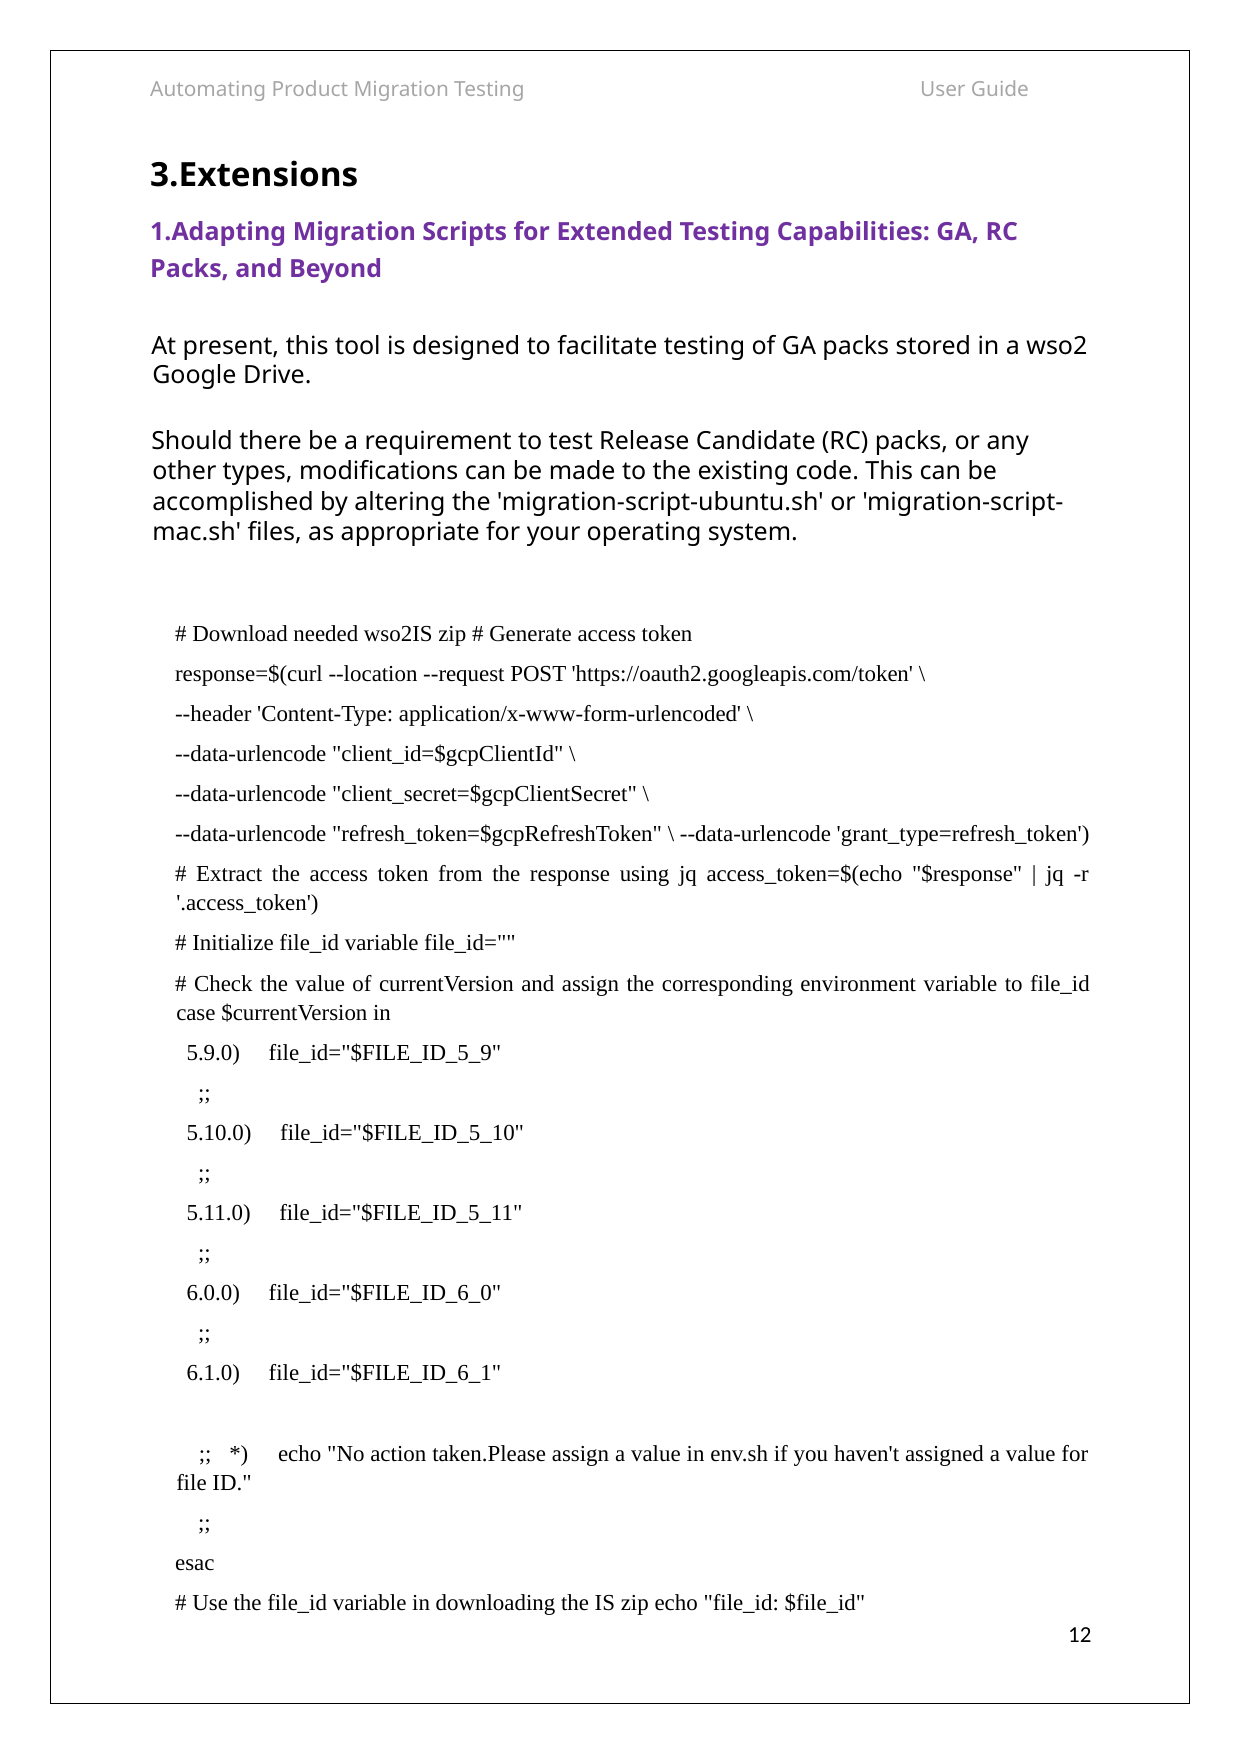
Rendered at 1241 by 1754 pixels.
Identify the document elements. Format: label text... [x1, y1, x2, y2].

text --data-urlencode "client_secret=$gcpClientSecret" \ [175, 780, 1091, 807]
subtitle 1.Adapting Migration Scripts for Extended Testing Capabilities: GA, RC Packs, and Beyond [150, 213, 1091, 284]
text 6.0.0) file_id="$FILE_ID_6_0" [175, 1279, 1091, 1306]
text esac [175, 1549, 1091, 1575]
text At present, this tool is designed to facilitate testing of GA packs stored in a wso2 Google Drive. [151, 330, 1091, 391]
text # Use the file_id variable in downloading the IS zip echo "file_id: $file_id" [175, 1589, 1091, 1615]
text ;; [175, 1509, 1091, 1535]
text ;; [175, 1159, 1091, 1185]
text ;; *) echo "No action taken.Please assign a value in env.sh if you haven't assigned a value for file ID." [175, 1440, 1091, 1495]
text --data-urlencode "refresh_token=$gcpRefreshToken" \ --data-urlencode 'grant_type=refresh_token') [175, 820, 1091, 847]
text 5.10.0) file_id="$FILE_ID_5_10" [175, 1119, 1091, 1145]
text 6.1.0) file_id="$FILE_ID_6_1" [175, 1359, 1091, 1386]
text # Download needed wso2IS zip # Generate access token [175, 620, 1091, 646]
text ;; [175, 1079, 1091, 1105]
text --data-urlencode "client_id=$gcpClientId" \ [175, 740, 1091, 766]
text # Initialize file_id variable file_id="" [175, 929, 1091, 956]
text 5.9.0) file_id="$FILE_ID_5_9" [175, 1039, 1091, 1065]
text ;; [175, 1319, 1091, 1346]
subtitle 3.Extensions [150, 151, 1091, 197]
text --header 'Content-Type: application/x-www-form-urlencoded' \ [175, 700, 1091, 726]
text # Extract the access token from the response using jq access_token=$(echo "$response" | jq -r '.access_token') [175, 860, 1091, 916]
text response=$(curl --location --request POST 'https://oauth2.googleapis.com/token' \ [175, 660, 1091, 686]
text 5.11.0) file_id="$FILE_ID_5_11" [175, 1199, 1091, 1225]
text Should there be a requirement to test Release Candidate (RC) packs, or any other types, modifications can be made to the existing code. This can be accomplished by altering the 'migration-script-ubuntu.sh' or 'migration-script-mac.sh' files, as appropriate for your operating system. [151, 425, 1091, 548]
text ;; [175, 1239, 1091, 1266]
text # Check the value of currentVersion and assign the corresponding environment variable to file_id case $currentVersion in [175, 969, 1091, 1025]
